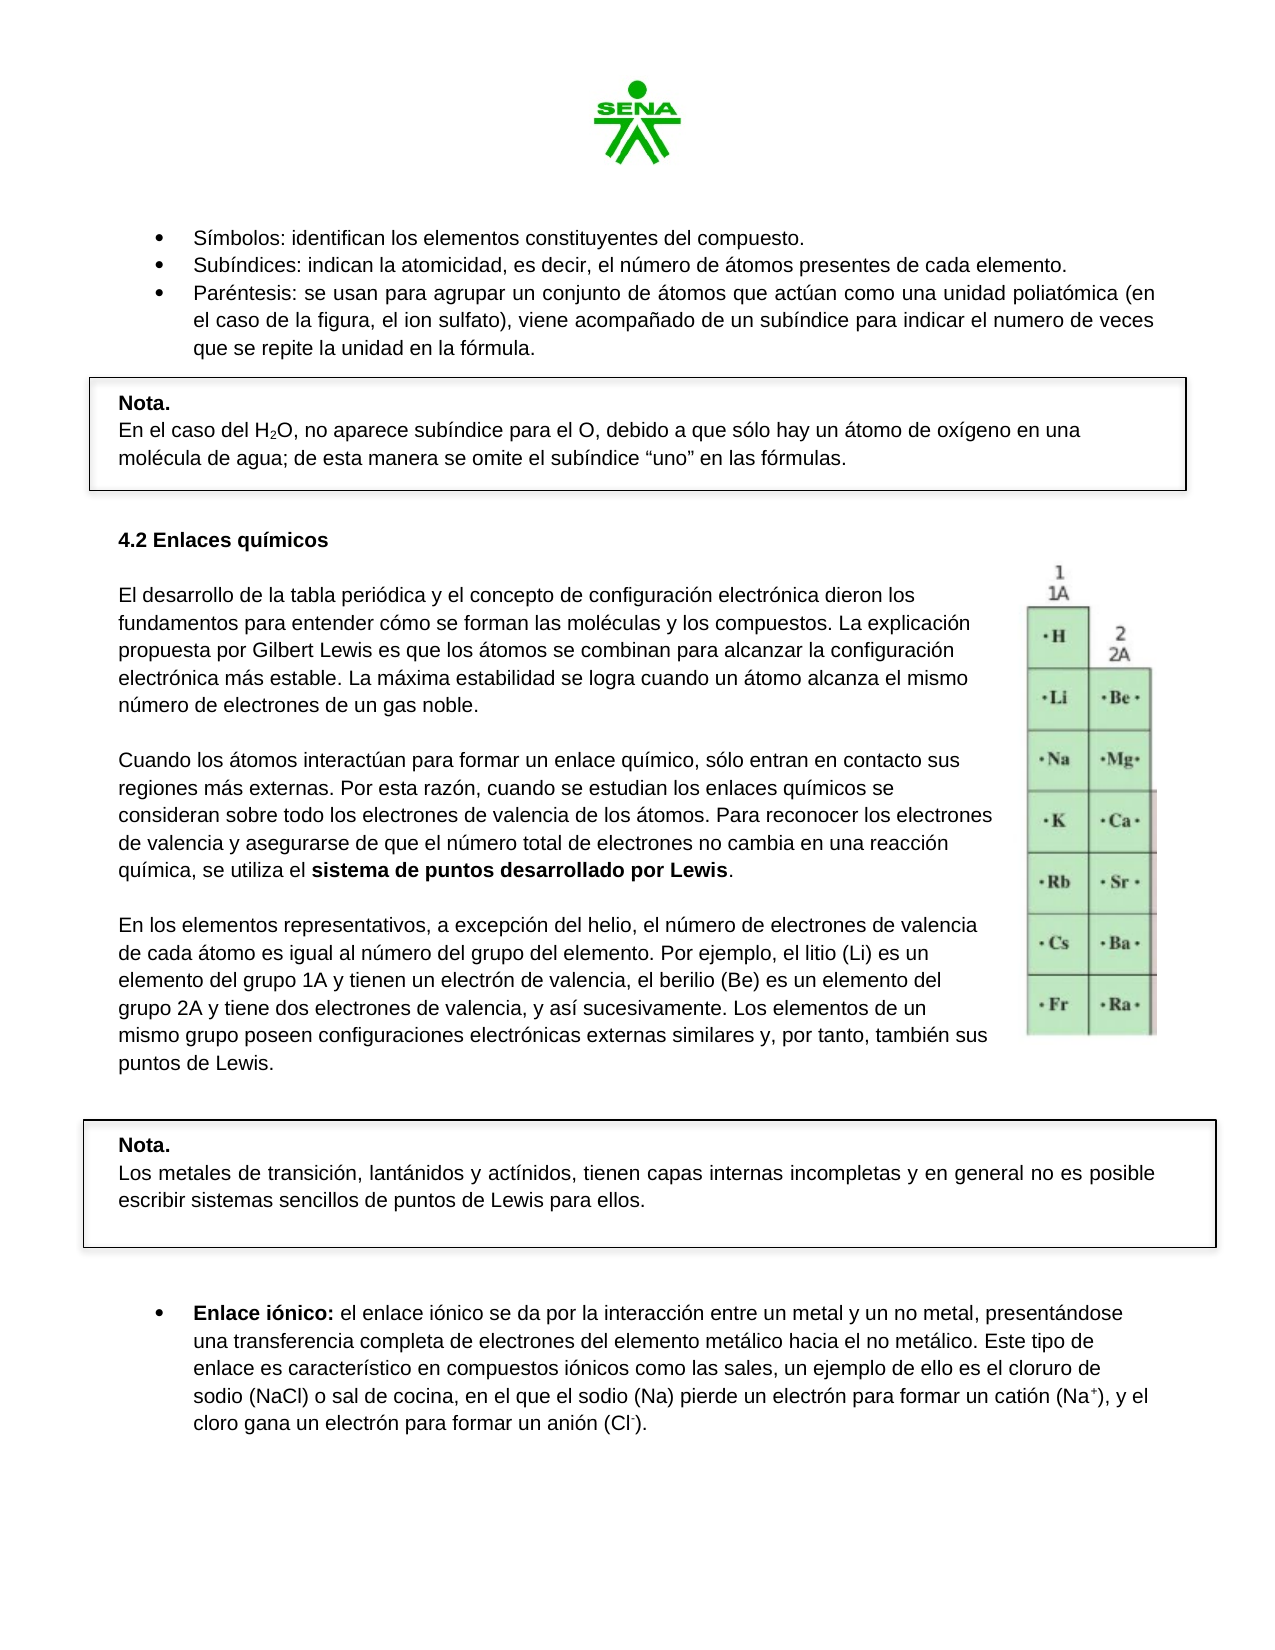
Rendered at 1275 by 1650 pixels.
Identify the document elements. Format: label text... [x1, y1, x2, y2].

picture [1013, 558, 1157, 1045]
text El desarrollo de la tabla periódica y el concepto de configuración electrónica dieron los fundamentos para entender cómo se forman las moléculas y los compuestos. La explicación propuesta por Gilbert Lewis es que los átomos se combinan para alcanzar la configuración electrónica más estable. La máxima estabilidad se logra cuando un átomo alcanza el mismo número de electrones de un gas noble. [118, 583, 1013, 717]
list Paréntesis: se usan para agrupar un conjunto de átomos que actúan como una unidad poliatómica (en el caso de la figura, el ion sulfato), viene acompañado de un subíndice para indicar el numero de veces que se repite la unidad en la fórmula. [156, 281, 1157, 360]
picture [588, 75, 687, 172]
text Nota. [118, 1133, 1157, 1157]
text En los elementos representativos, a excepción del helio, el número de electrones de valencia de cada átomo es igual al número del grupo del elemento. Por ejemplo, el litio (Li) es un elemento del grupo 1A y tienen un electrón de valencia, el berilio (Be) es un elemento del grupo 2A y tiene dos electrones de valencia, y así sucesivamente. Los elementos de un mismo grupo poseen configuraciones electrónicas externas similares y, por tanto, también sus puntos de Lewis. [118, 913, 1157, 1075]
text Cuando los átomos interactúan para formar un enlace químico, sólo entran en contacto sus regiones más externas. Por esta razón, cuando se estudian los enlaces químicos se consideran sobre todo los electrones de valencia de los átomos. Para reconocer los electrones de valencia y asegurarse de que el número total de electrones no cambia en una reacción química, se utiliza el sistema de puntos desarrollado por Lewis. [118, 748, 1013, 882]
list Símbolos: identifican los elementos constituyentes del compuesto. [156, 225, 1157, 249]
text Nota. En el caso del H2O, no aparece subíndice para el O, debido a que sólo hay un átomo de oxígeno en una molécula de agua; de esta manera se omite el subíndice “uno” en las fórmulas. [118, 391, 1157, 470]
text Los metales de transición, lantánidos y actínidos, tienen capas internas incompletas y en general no es posible escribir sistemas sencillos de puntos de Lewis para ellos. [118, 1161, 1157, 1212]
list Subíndices: indican la atomicidad, es decir, el número de átomos presentes de cada elemento. [156, 253, 1157, 277]
text 4.2 Enlaces químicos [118, 528, 1157, 552]
list Enlace iónico: el enlace iónico se da por la interacción entre un metal y un no metal, presentándose una transferencia completa de electrones del elemento metálico hacia el no metálico. Este tipo de enlace es característico en compuestos iónicos como las sales, un ejemplo de ello es el cloruro de sodio (NaCl) o sal de cocina, en el que el sodio (Na) pierde un electrón para formar un catión (Na+), y el cloro gana un electrón para formar un anión (Cl-). [156, 1301, 1157, 1435]
